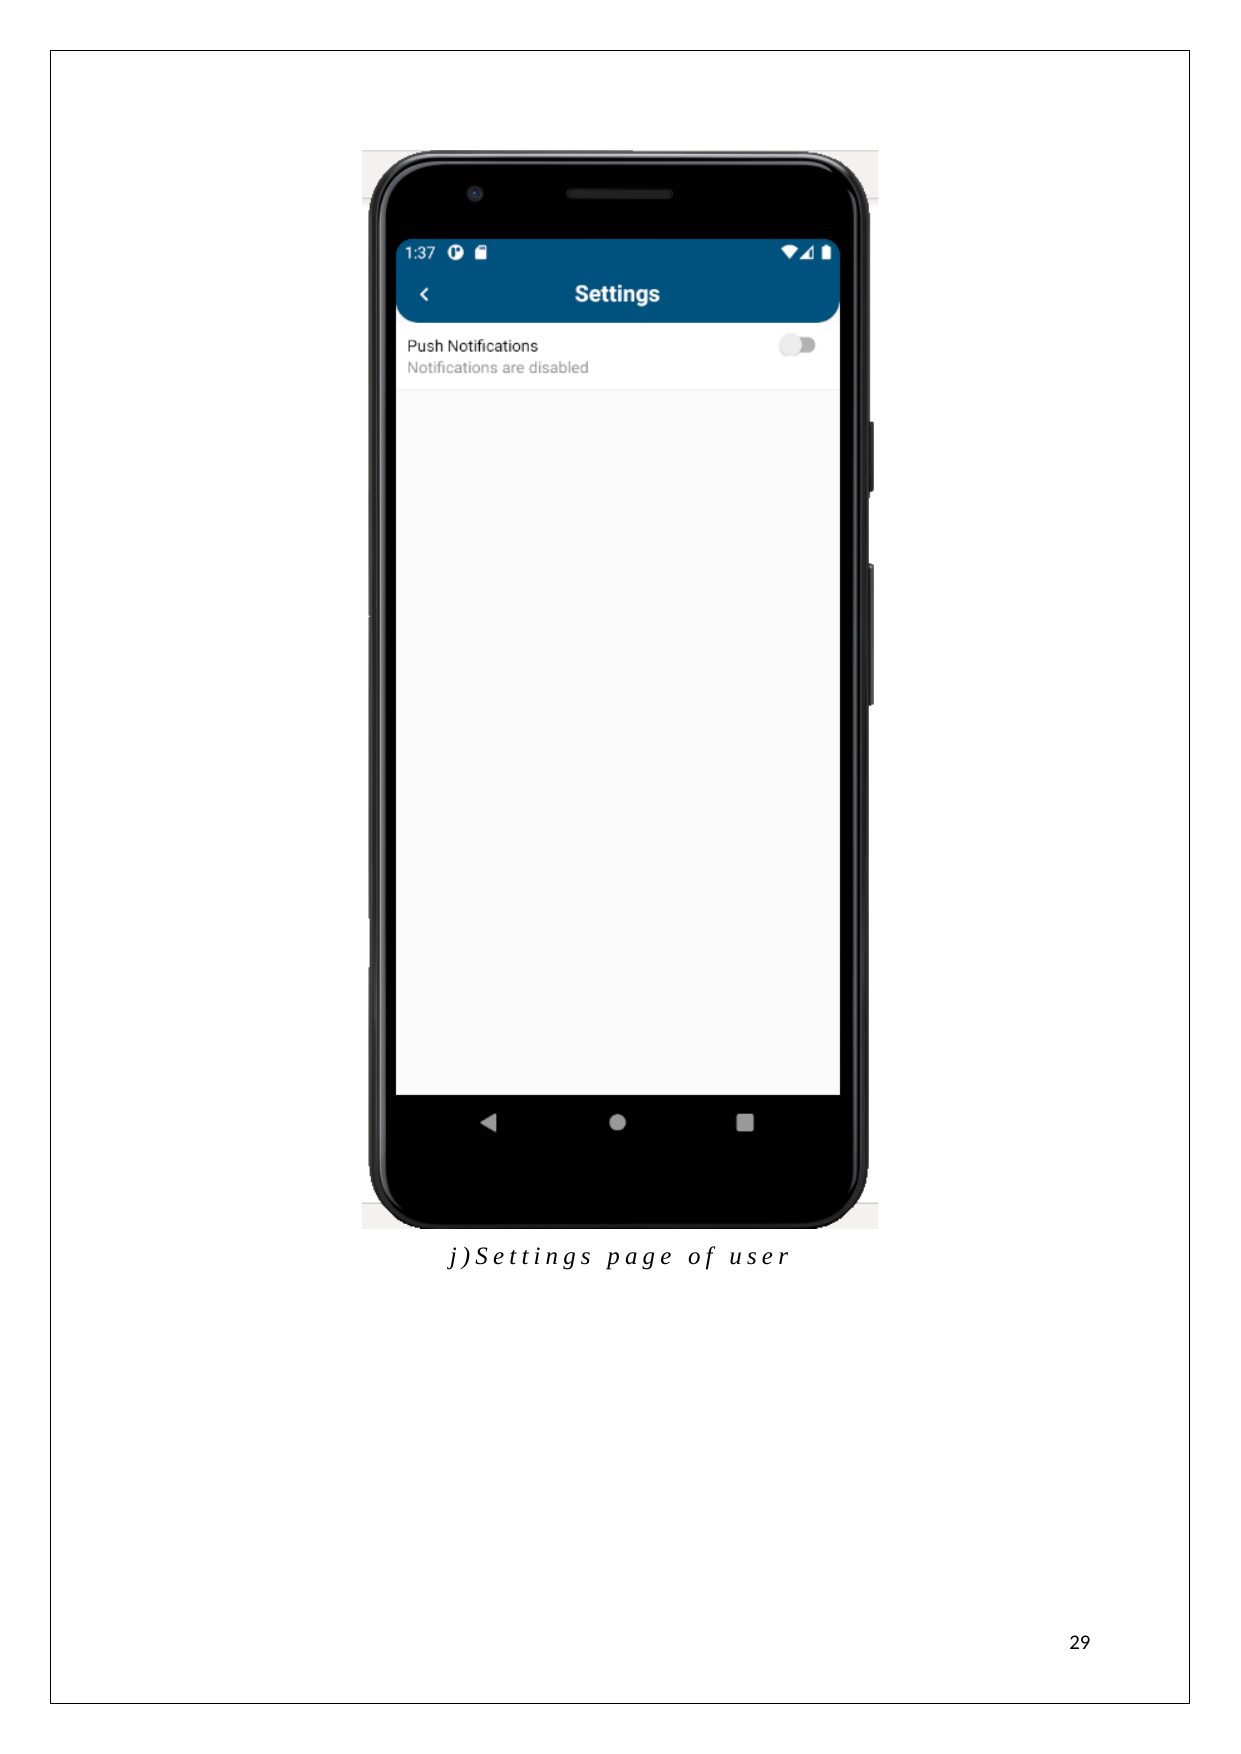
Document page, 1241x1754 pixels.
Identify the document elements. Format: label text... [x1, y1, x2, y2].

text j)Settings page of user [150, 1241, 1090, 1270]
picture [362, 150, 879, 1229]
